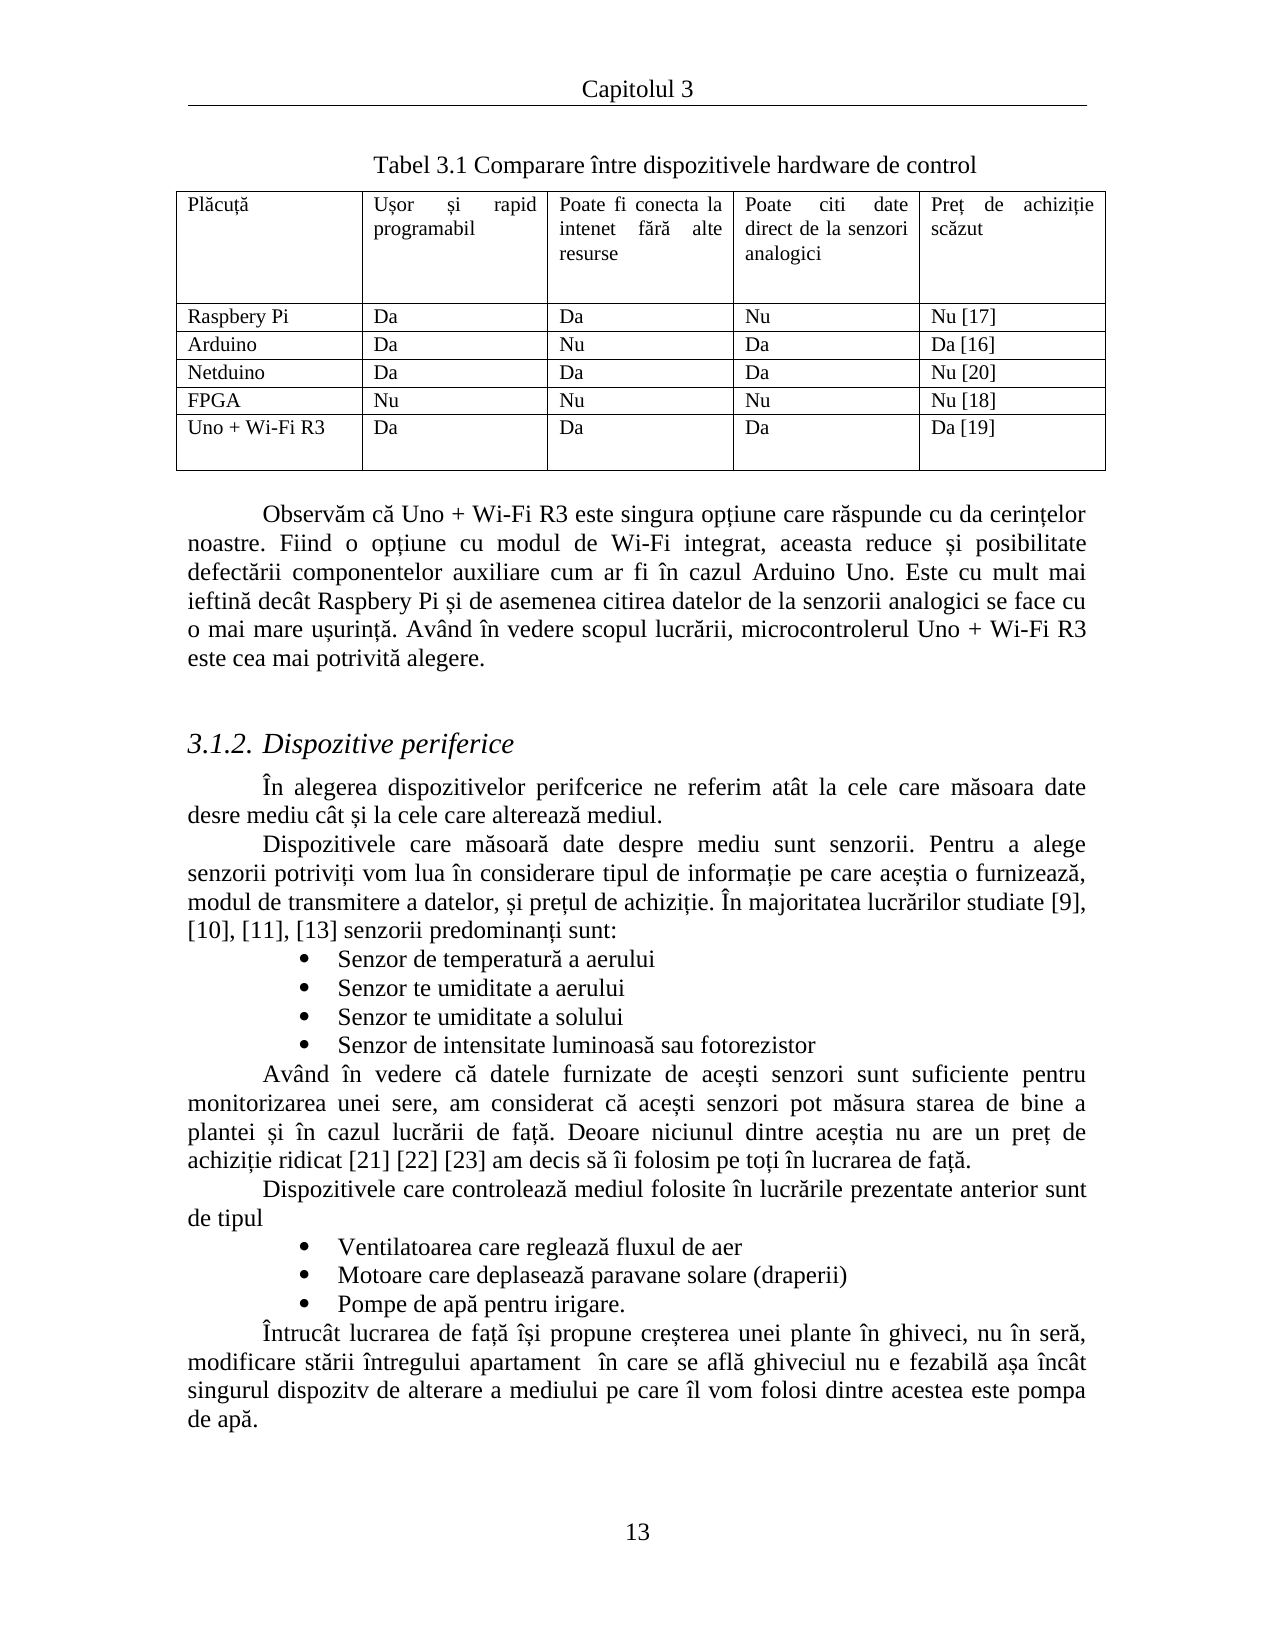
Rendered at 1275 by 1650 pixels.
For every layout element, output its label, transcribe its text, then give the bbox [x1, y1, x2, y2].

table_header Poate fi conecta la intenet fără alte resurse [548, 192, 733, 302]
text Observăm că Uno + Wi-Fi R3 este singura opțiune care răspunde cu da cerințelor noastre. Fiind o opțiune cu modul de Wi-Fi integrat, aceasta reduce și posibilitate defectării componentelor auxiliare cum ar fi în cazul Arduino Uno. Este cu mult mai ieftină decât Raspbery Pi și de asemenea citirea datelor de la senzorii analogici se face cu o mai mare ușurință. Având în vedere scopul lucrării, microcontrolerul Uno + Wi-Fi R3 este cea mai potrivită alegere. [187, 499, 1087, 672]
table_cell Nu [734, 388, 919, 414]
text Întrucât lucrarea de față își propune creșterea unei plante în ghiveci, nu în seră, modificare stării întregului apartament în care se află ghiveciul nu e fezabilă așa încât singurul dispozitv de alterare a mediului pe care îl vom folosi dintre acestea este pompa de apă. [187, 1318, 1087, 1433]
table_header Plăcuță [177, 192, 362, 302]
table_cell Da [734, 360, 919, 387]
table_cell Netduino [177, 360, 362, 387]
list Senzor te umiditate a aerului [300, 973, 1087, 1002]
text Având în vedere că datele furnizate de acești senzori sunt suficiente pentru monitorizarea unei sere, am considerat că acești senzori pot măsura starea de bine a plantei și în cazul lucrării de față. Deoare niciunul dintre aceștia nu are un preț de achiziție ridicat [21] [22] [23] am decis să îi folosim pe toți în lucrarea de față. [187, 1059, 1087, 1174]
table_cell FPGA [177, 388, 362, 414]
text Dispozitivele care controlează mediul folosite în lucrările prezentate anterior sunt de tipul [187, 1174, 1087, 1232]
table_cell Da [363, 360, 547, 387]
table_cell Da [363, 332, 547, 358]
list Ventilatoarea care reglează fluxul de aer [300, 1232, 1087, 1261]
table_header Preț de achiziție scăzut [920, 192, 1105, 302]
table_cell Nu [363, 388, 547, 414]
list Senzor de intensitate luminoasă sau fotorezistor [300, 1031, 1087, 1059]
list Pompe de apă pentru irigare. [300, 1289, 1087, 1318]
table_header Ușor și rapid programabil [363, 192, 547, 302]
subtitle Dispozitive periferice [187, 726, 1087, 759]
table_cell Uno + Wi-Fi R3 [177, 415, 362, 470]
table_cell Da [548, 415, 733, 470]
table_cell Nu [734, 304, 919, 331]
table_cell Arduino [177, 332, 362, 358]
table_cell Da [548, 360, 733, 387]
table_cell Nu [18] [920, 388, 1105, 414]
list Senzor de temperatură a aerului [300, 944, 1087, 973]
list Senzor te umiditate a solului [300, 1002, 1087, 1031]
table_cell Nu [548, 332, 733, 358]
text Dispozitivele care măsoară date despre mediu sunt senzorii. Pentru a alege senzorii potriviți vom lua în considerare tipul de informație pe care aceștia o furnizează, modul de transmitere a datelor, și prețul de achiziție. În majoritatea lucrărilor studiate [9], [10], [11], [13] senzorii predominanți sunt: [187, 829, 1087, 944]
table_cell Nu [548, 388, 733, 414]
table_cell Da [363, 415, 547, 470]
table_cell Nu [17] [920, 304, 1105, 331]
list Motoare care deplasează paravane solare (draperii) [300, 1261, 1087, 1289]
table_cell Da [548, 304, 733, 331]
text În alegerea dispozitivelor perifcerice ne referim atât la cele care măsoara date desre mediu cât și la cele care alterează mediul. [187, 772, 1087, 829]
table_cell Da [16] [920, 332, 1105, 358]
table_cell Da [734, 332, 919, 358]
table_cell Nu [20] [920, 360, 1105, 387]
table_cell Da [734, 415, 919, 470]
table_header Poate citi date direct de la senzori analogici [734, 192, 919, 302]
table_cell Da [363, 304, 547, 331]
table_cell Da [19] [920, 415, 1105, 470]
table_cell Raspbery Pi [177, 304, 362, 331]
